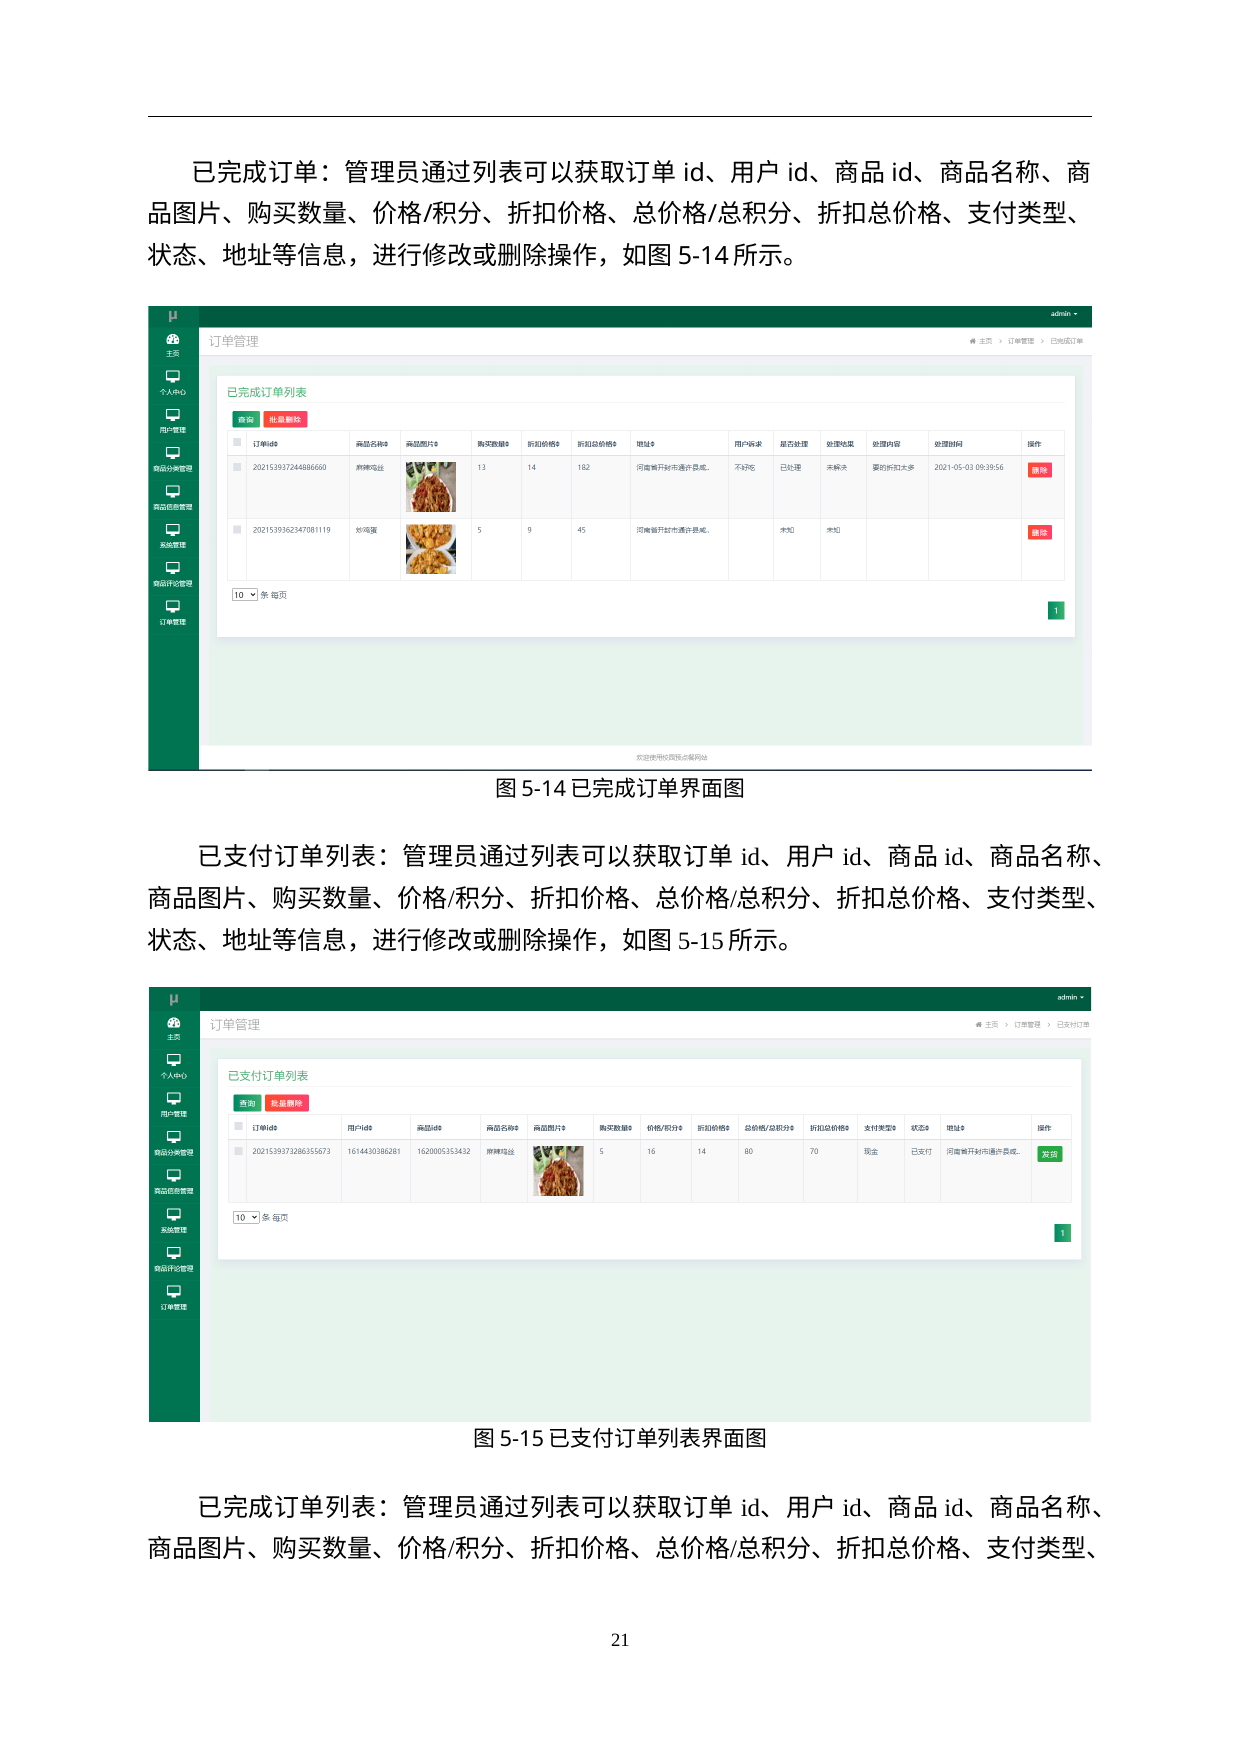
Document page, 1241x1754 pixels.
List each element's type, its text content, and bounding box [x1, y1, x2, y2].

text 图5-14已完成订单界面图 [148, 771, 1092, 803]
text 状态、地址等信息，进行修改或删除操作，如图5-15所示。 [148, 916, 1092, 957]
picture [149, 987, 1092, 1422]
text 已完成订单：管理员通过列表可以获取订单id、用户id、商品id、商品名称、商品图片、购买数量、价格/积分、折扣价格、总价格/总积分、折扣总价格、支付类型、状态、地址等信息，进行修改或删除操作，如图5-14所示。 [148, 148, 1092, 273]
text 图5-15已支付订单列表界面图 [148, 1421, 1092, 1453]
text 已支付订单列表：管理员通过列表可以获取订单id、用户id、商品id、商品名称、商品图片、购买数量、价格/积分、折扣价格、总价格/总积分、折扣总价格、支付类型、 [148, 832, 1092, 916]
text 已完成订单列表：管理员通过列表可以获取订单id、用户id、商品id、商品名称、商品图片、购买数量、价格/积分、折扣价格、总价格/总积分、折扣总价格、支付类型、 [148, 1483, 1092, 1566]
picture [148, 306, 1092, 771]
